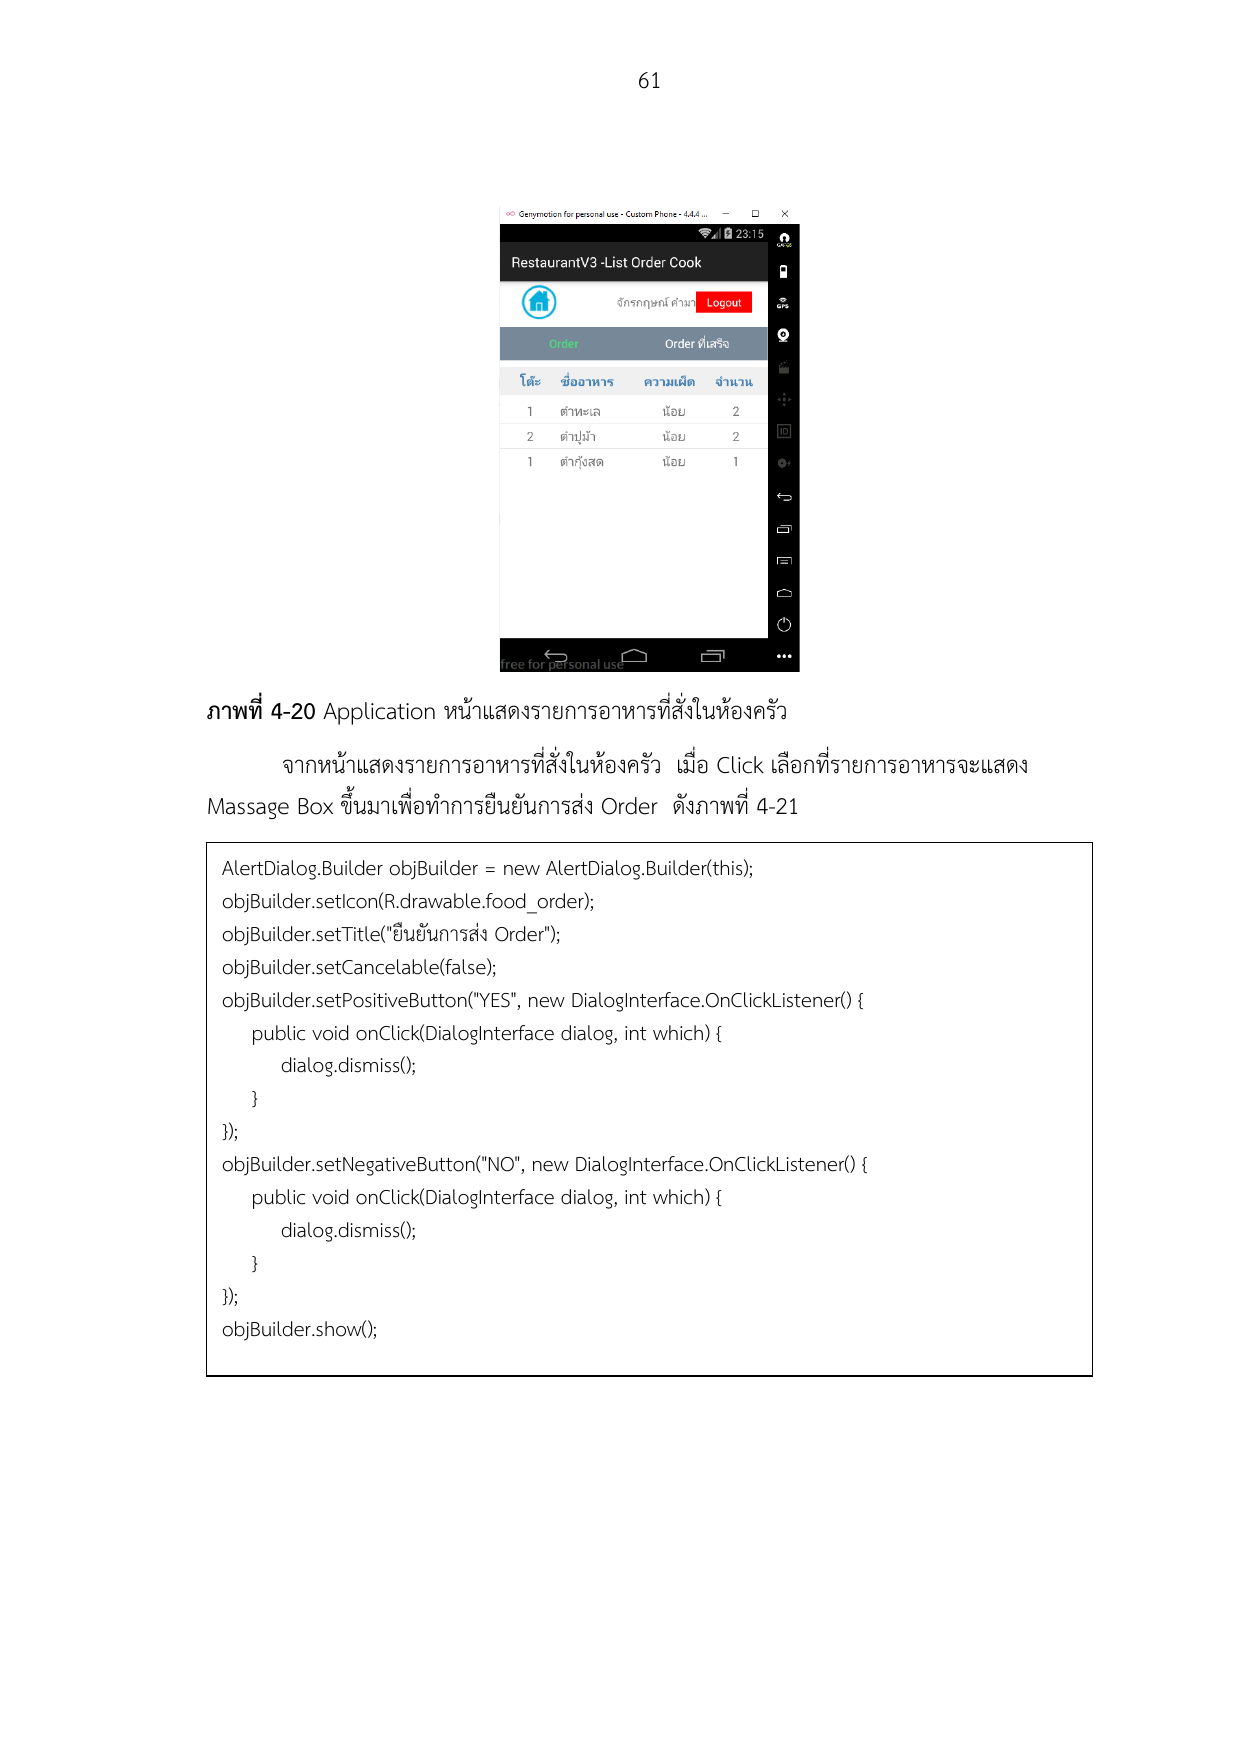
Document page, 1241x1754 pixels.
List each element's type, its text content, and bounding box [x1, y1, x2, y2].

picture [499, 206, 800, 672]
text จากหน้าแสดงรายการอาหารที่สั่งในห้องครัว เมื่อ Click เลือกที่รายการอาหารจะแสดง Massage Box ขึ้นมาเพื่อทำการยืนยันการส่ง Order ดังภาพที่ 4-21 [207, 744, 1092, 823]
text ภาพที่ 4-20 Application หน้าแสดงรายการอาหารที่สั่งในห้องครัว [207, 690, 1092, 728]
